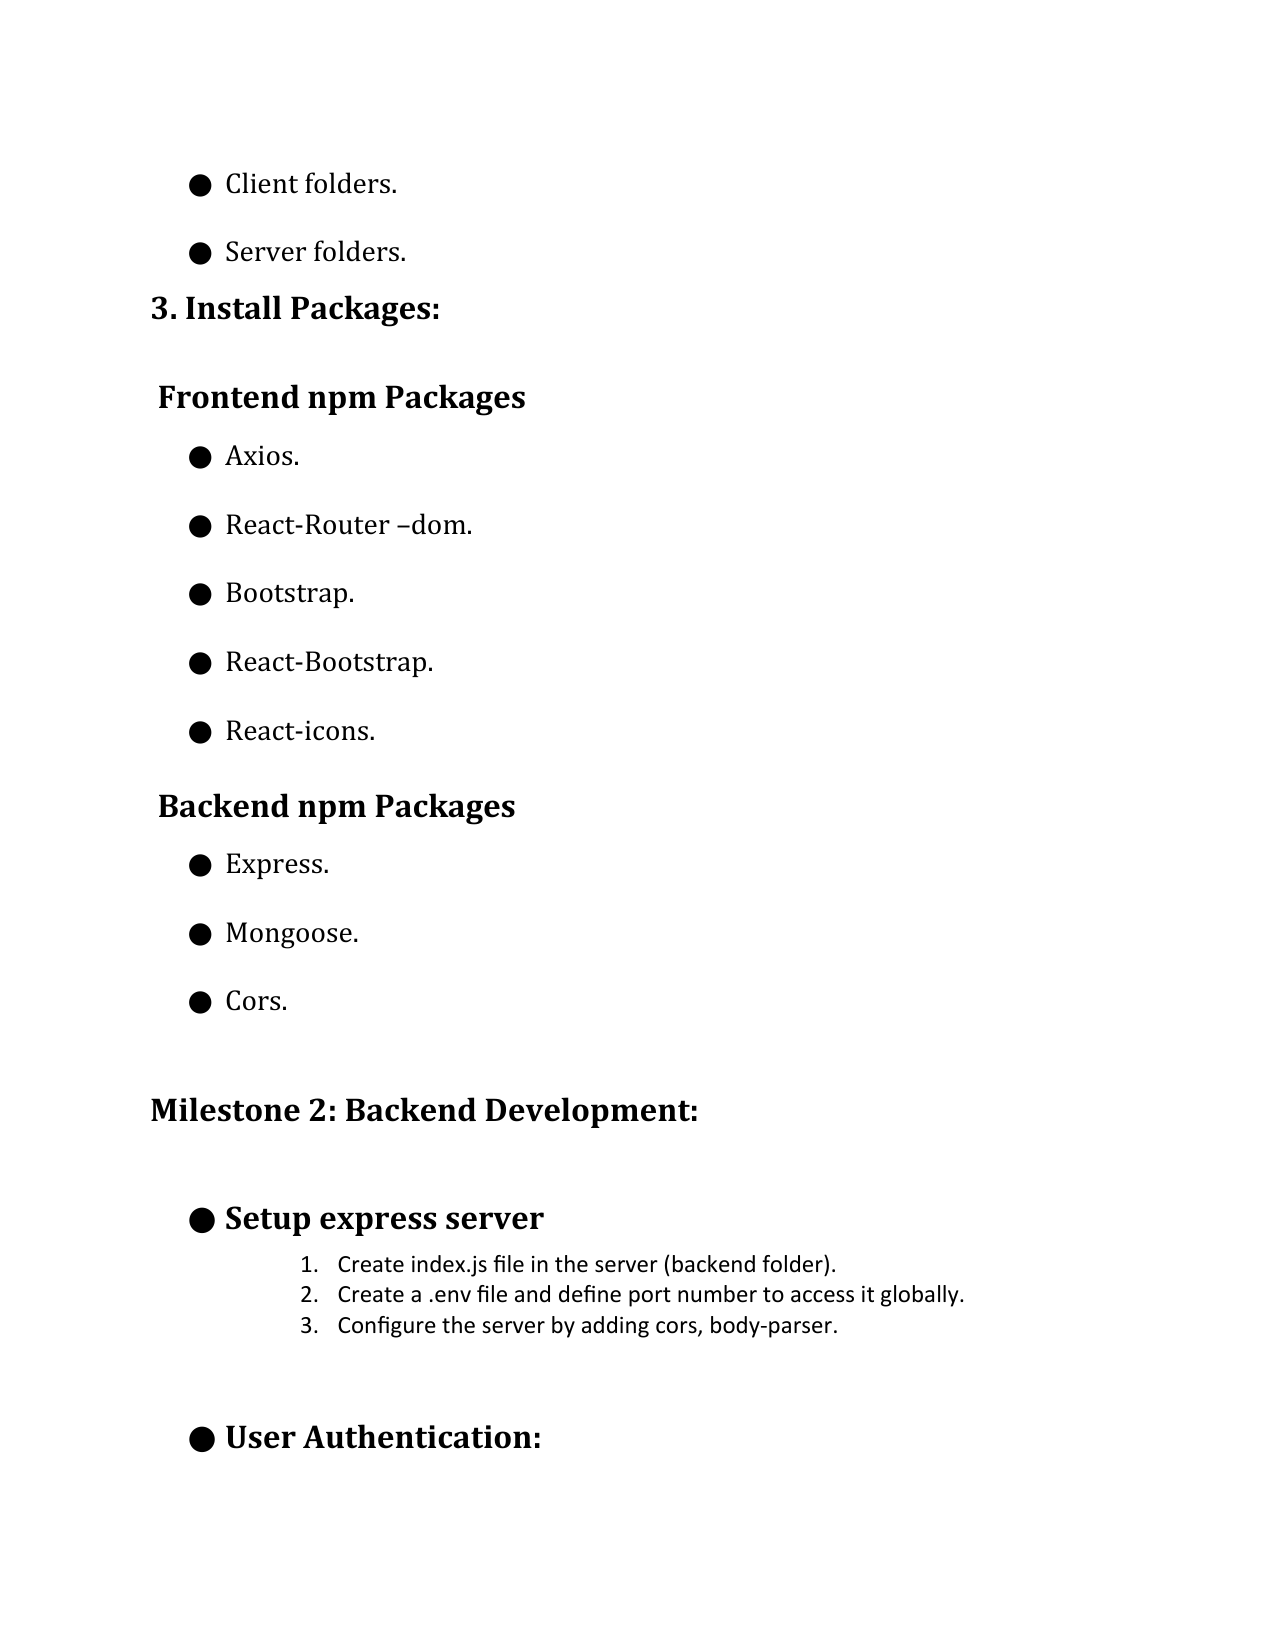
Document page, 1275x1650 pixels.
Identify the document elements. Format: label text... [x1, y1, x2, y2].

list React-Router –dom. [187, 491, 1125, 551]
text Frontend npm Packages [150, 377, 1125, 416]
list Mongoose. [187, 899, 1125, 959]
list Create index.js file in the server (backend folder). [300, 1248, 1125, 1279]
list User Authentication: [187, 1399, 1125, 1467]
list Cors. [187, 968, 1125, 1027]
list Axios. [187, 422, 1125, 482]
list React-icons. [187, 697, 1125, 757]
list Server folders. [187, 219, 1125, 278]
list React-Bootstrap. [187, 628, 1125, 688]
list Client folders. [187, 150, 1125, 210]
list Configure the server by adding cors, body-parser. [300, 1309, 1125, 1340]
text 3. Install Packages: [150, 287, 1125, 327]
list Create a .env file and define port number to access it globally. [300, 1279, 1125, 1309]
list Bootstrap. [187, 560, 1125, 619]
text Milestone 2: Backend Development: [150, 1090, 1125, 1129]
list Setup express server [187, 1180, 1125, 1248]
list Express. [187, 830, 1125, 890]
text Backend npm Packages [150, 785, 1125, 824]
